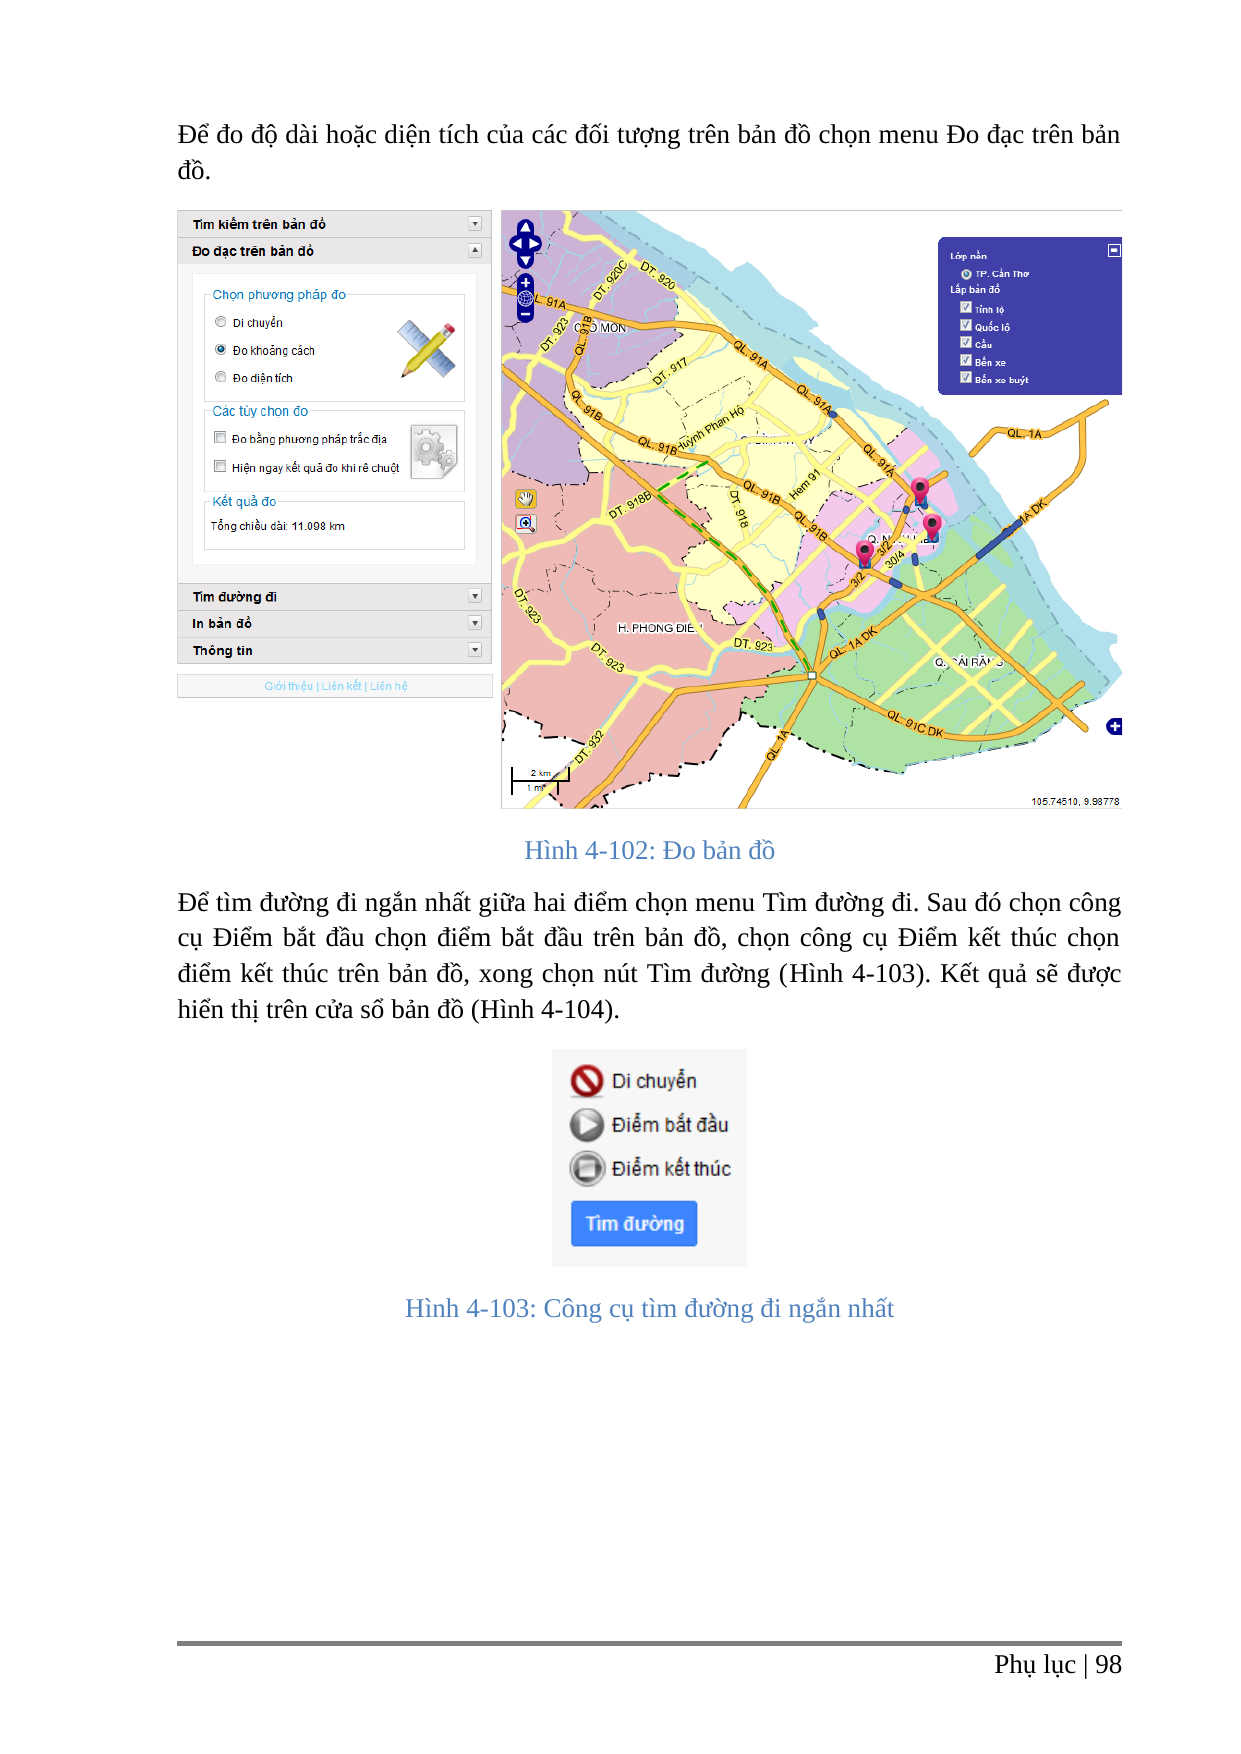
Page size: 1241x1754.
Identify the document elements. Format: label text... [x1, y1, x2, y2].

picture [177, 210, 1123, 809]
picture [552, 1049, 748, 1267]
text Để đo độ dài hoặc diện tích của các đối tượng trên bản đồ chọn menu Đo đạc trên bản đồ. [177, 118, 1122, 185]
